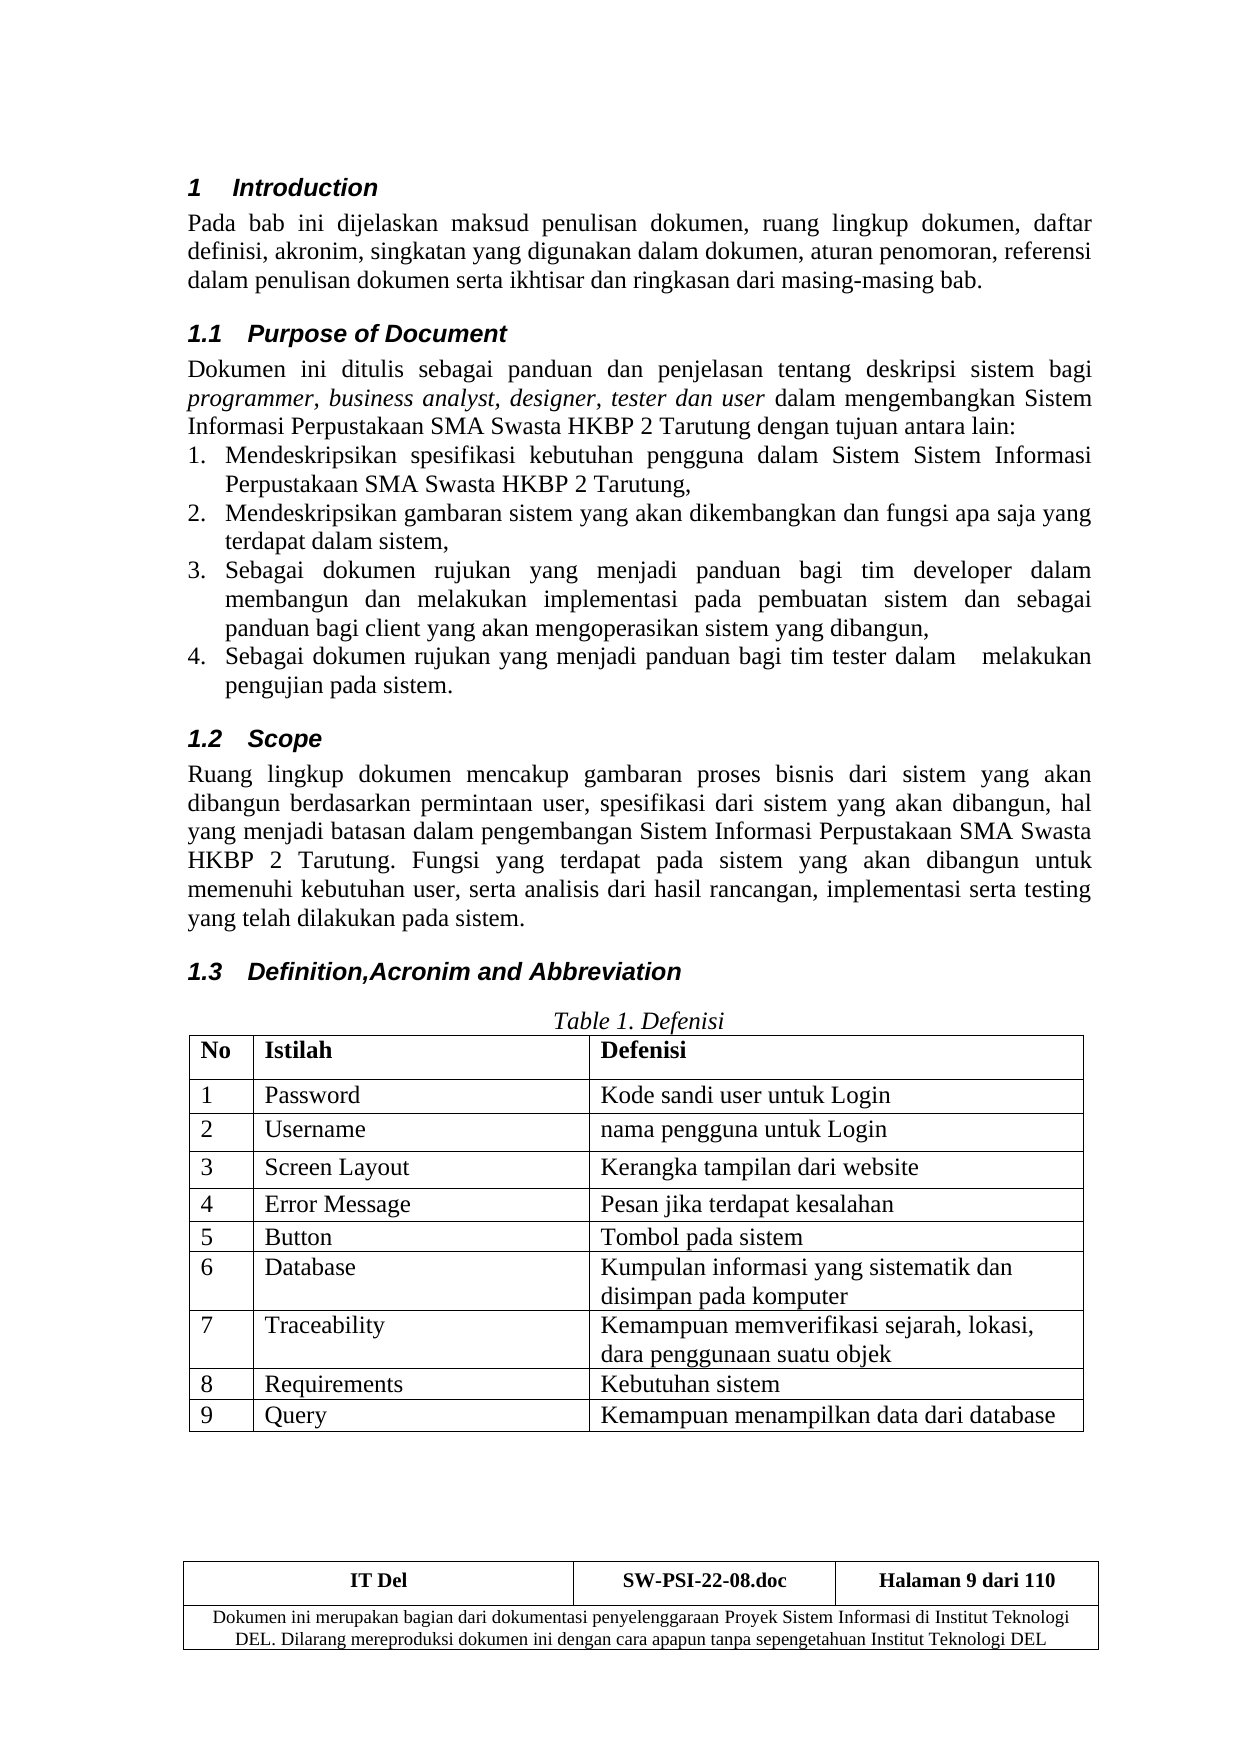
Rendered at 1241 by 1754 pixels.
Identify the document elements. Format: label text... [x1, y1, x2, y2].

text Ruang lingkup dokumen mencakup gambaran proses bisnis dari sistem yang akan dibangun berdasarkan permintaan user, spesifikasi dari sistem yang akan dibangun, hal yang menjadi batasan dalam pengembangan Sistem Informasi Perpustakaan SMA Swasta HKBP 2 Tarutung. Fungsi yang terdapat pada sistem yang akan dibangun untuk memenuhi kebutuhan user, serta analisis dari hasil rancangan, implementasi serta testing yang telah dilakukan pada sistem. [187, 759, 1092, 931]
table_cell 1 [190, 1080, 253, 1113]
table_cell Username [254, 1114, 589, 1151]
subtitle Scope [187, 724, 1092, 753]
table_cell 7 [190, 1311, 253, 1368]
table_cell Button [254, 1222, 589, 1251]
table_cell Database [254, 1252, 589, 1309]
table_cell Kemampuan menampilkan data dari database [590, 1400, 1083, 1431]
table_header No [190, 1036, 253, 1079]
text Table 1. Defenisi [187, 1006, 1092, 1034]
subtitle Definition,Acronim and Abbreviation [187, 956, 1092, 985]
table_cell Traceability [254, 1311, 589, 1368]
table_cell Screen Layout [254, 1152, 589, 1188]
list Mendeskripsikan gambaran sistem yang akan dikembangkan dan fungsi apa saja yang terdapat dalam sistem, [187, 498, 1092, 555]
table_cell Kemampuan memverifikasi sejarah, lokasi, dara penggunaan suatu objek [590, 1311, 1083, 1368]
table_cell 5 [190, 1222, 253, 1251]
table_cell Password [254, 1080, 589, 1113]
table_cell nama pengguna untuk Login [590, 1114, 1083, 1151]
table_cell 4 [190, 1189, 253, 1221]
subtitle Introduction [187, 173, 1092, 201]
table_cell Requirements [254, 1369, 589, 1399]
table_cell Kode sandi user untuk Login [590, 1080, 1083, 1113]
text Dokumen ini ditulis sebagai panduan dan penjelasan tentang deskripsi sistem bagi programmer, business analyst, designer, tester dan user dalam mengembangkan Sistem Informasi Perpustakaan SMA Swasta HKBP 2 Tarutung dengan tujuan antara lain: [187, 354, 1092, 440]
list Sebagai dokumen rujukan yang menjadi panduan bagi tim tester dalam melakukan pengujian pada sistem. [187, 641, 1092, 699]
table_cell Kebutuhan sistem [590, 1369, 1083, 1399]
table_header Istilah [254, 1036, 589, 1079]
table_cell 3 [190, 1152, 253, 1188]
table_cell 9 [190, 1400, 253, 1431]
table_cell Kumpulan informasi yang sistematik dan disimpan pada komputer [590, 1252, 1083, 1309]
table_cell Query [254, 1400, 589, 1431]
table_cell Kerangka tampilan dari website [590, 1152, 1083, 1188]
text Pada bab ini dijelaskan maksud penulisan dokumen, ruang lingkup dokumen, daftar definisi, akronim, singkatan yang digunakan dalam dokumen, aturan penomoran, referensi dalam penulisan dokumen serta ikhtisar dan ringkasan dari masing-masing bab. [187, 208, 1092, 294]
list Mendeskripsikan spesifikasi kebutuhan pengguna dalam Sistem Sistem Informasi Perpustakaan SMA Swasta HKBP 2 Tarutung, [187, 440, 1092, 498]
table_header Defenisi [590, 1036, 1083, 1079]
subtitle Purpose of Document [187, 319, 1092, 348]
list Sebagai dokumen rujukan yang menjadi panduan bagi tim developer dalam membangun dan melakukan implementasi pada pembuatan sistem dan sebagai panduan bagi client yang akan mengoperasikan sistem yang dibangun, [187, 555, 1092, 641]
table_cell 2 [190, 1114, 253, 1151]
table_cell Tombol pada sistem [590, 1222, 1083, 1251]
table_cell 8 [190, 1369, 253, 1399]
table_cell Pesan jika terdapat kesalahan [590, 1189, 1083, 1221]
table_cell 6 [190, 1252, 253, 1309]
table_cell Error Message [254, 1189, 589, 1221]
